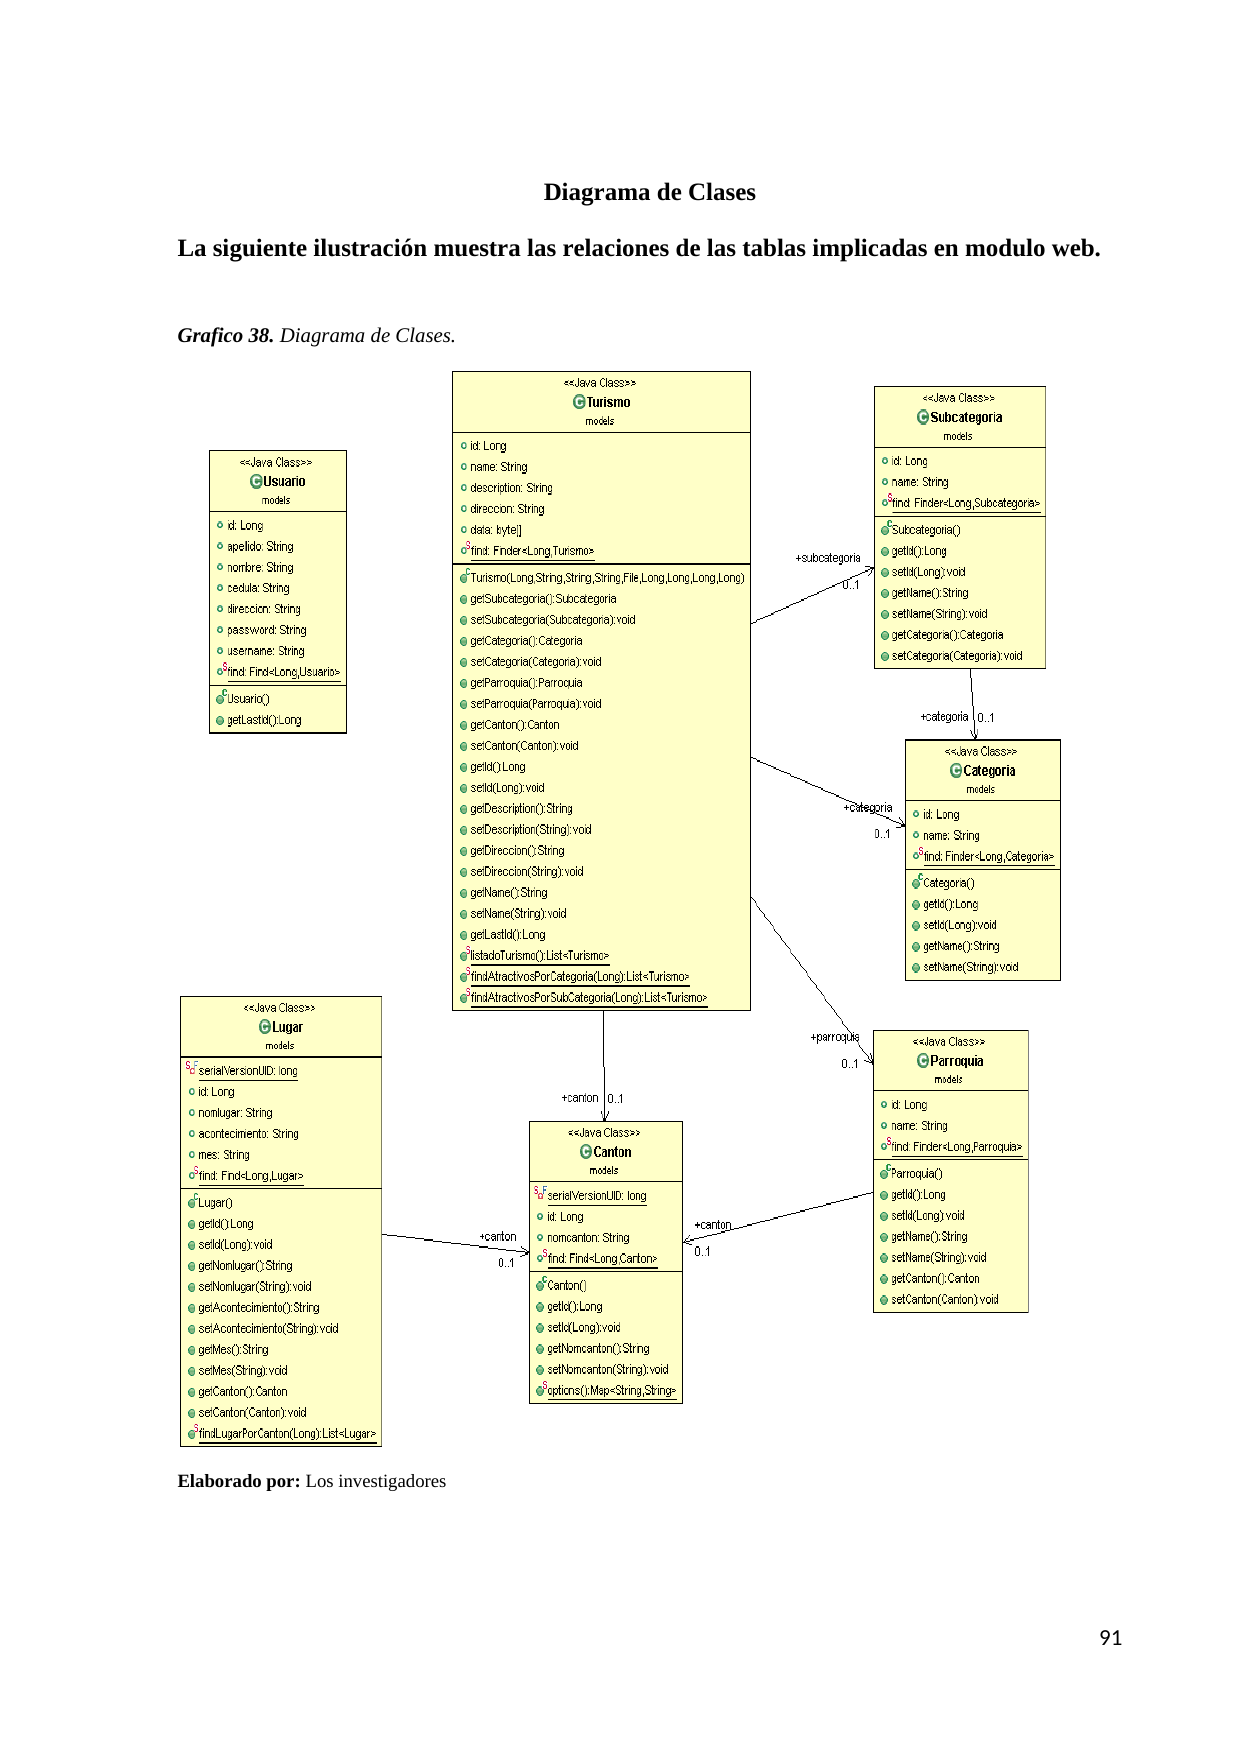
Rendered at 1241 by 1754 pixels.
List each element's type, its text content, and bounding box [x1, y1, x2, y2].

picture [177, 368, 1063, 1451]
text Grafico 38. Diagrama de Clases. [177, 323, 1122, 347]
text La siguiente ilustración muestra las relaciones de las tablas implicadas en modulo web. [177, 233, 1122, 262]
subtitle Diagrama de Clases [177, 177, 1122, 206]
text Elaborado por: Los investigadores [177, 1470, 1122, 1491]
